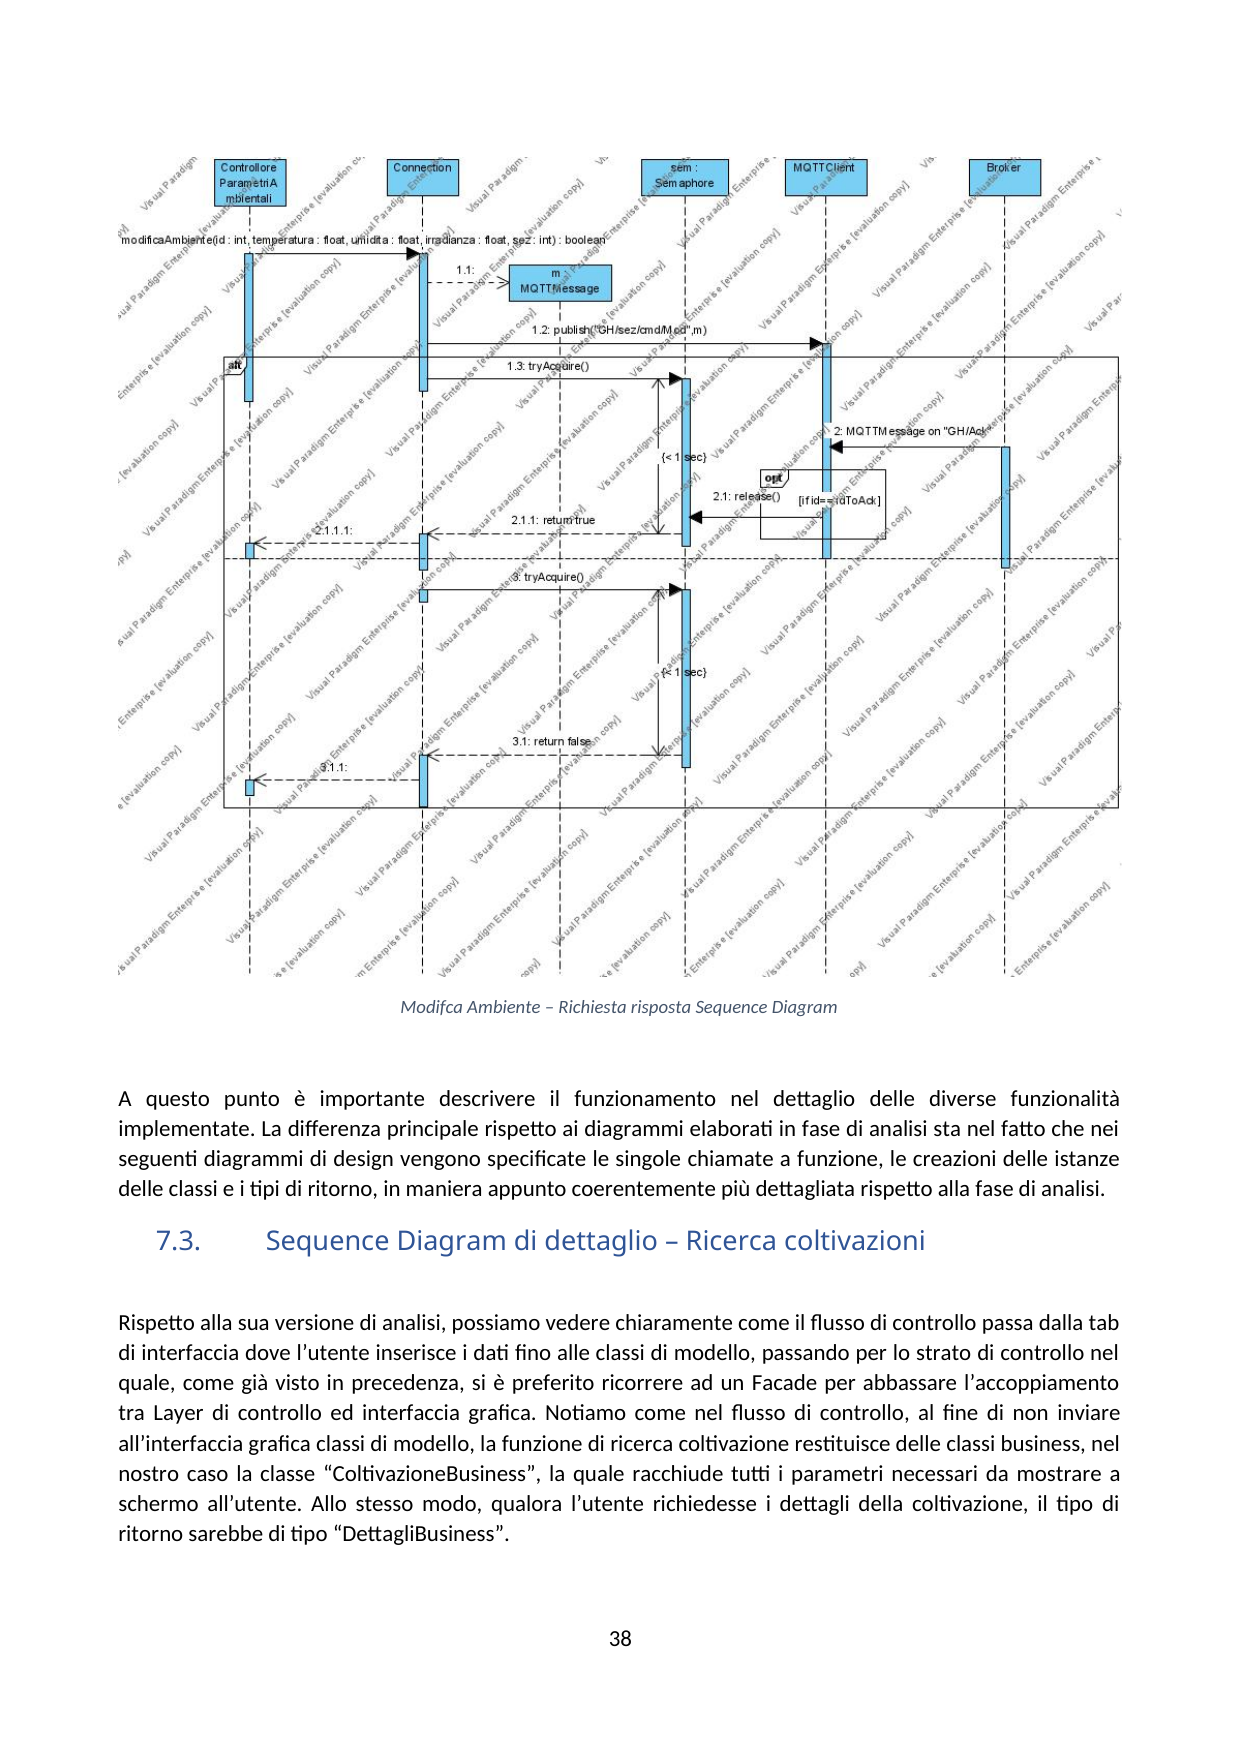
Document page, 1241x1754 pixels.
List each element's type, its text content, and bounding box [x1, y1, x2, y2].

subtitle Sequence Diagram di dettaglio – Ricerca coltivazioni [156, 1221, 1122, 1258]
text Rispetto alla sua versione di analisi, possiamo vedere chiaramente come il flusso di controllo passa dalla tab di interfaccia dove l’utente inserisce i dati fino alle classi di modello, passando per lo strato di controllo nel quale, come già visto in precedenza, si è preferito ricorrere ad un Facade per abbassare l’accoppiamento tra Layer di controllo ed interfaccia grafica. Notiamo come nel flusso di controllo, al fine di non inviare all’interfaccia grafica classi di modello, la funzione di ricerca coltivazione restituisce delle classi business, nel nostro caso la classe “ColtivazioneBusiness”, la quale racchiude tutti i parametri necessari da mostrare a schermo all’utente. Allo stesso modo, qualora l’utente richiedesse i dettagli della coltivazione, il tipo di ritorno sarebbe di tipo “DettagliBusiness”. [118, 1308, 1122, 1547]
picture [118, 157, 1122, 977]
text Modifca Ambiente – Richiesta risposta Sequence Diagram [118, 995, 1122, 1018]
text A questo punto è importante descrivere il funzionamento nel dettaglio delle diverse funzionalità implementate. La differenza principale rispetto ai diagrammi elaborati in fase di analisi sta nel fatto che nei seguenti diagrammi di design vengono specificate le singole chiamate a funzione, le creazioni delle istanze delle classi e i tipi di ritorno, in maniera appunto coerentemente più dettagliata rispetto alla fase di analisi. [118, 1084, 1122, 1202]
